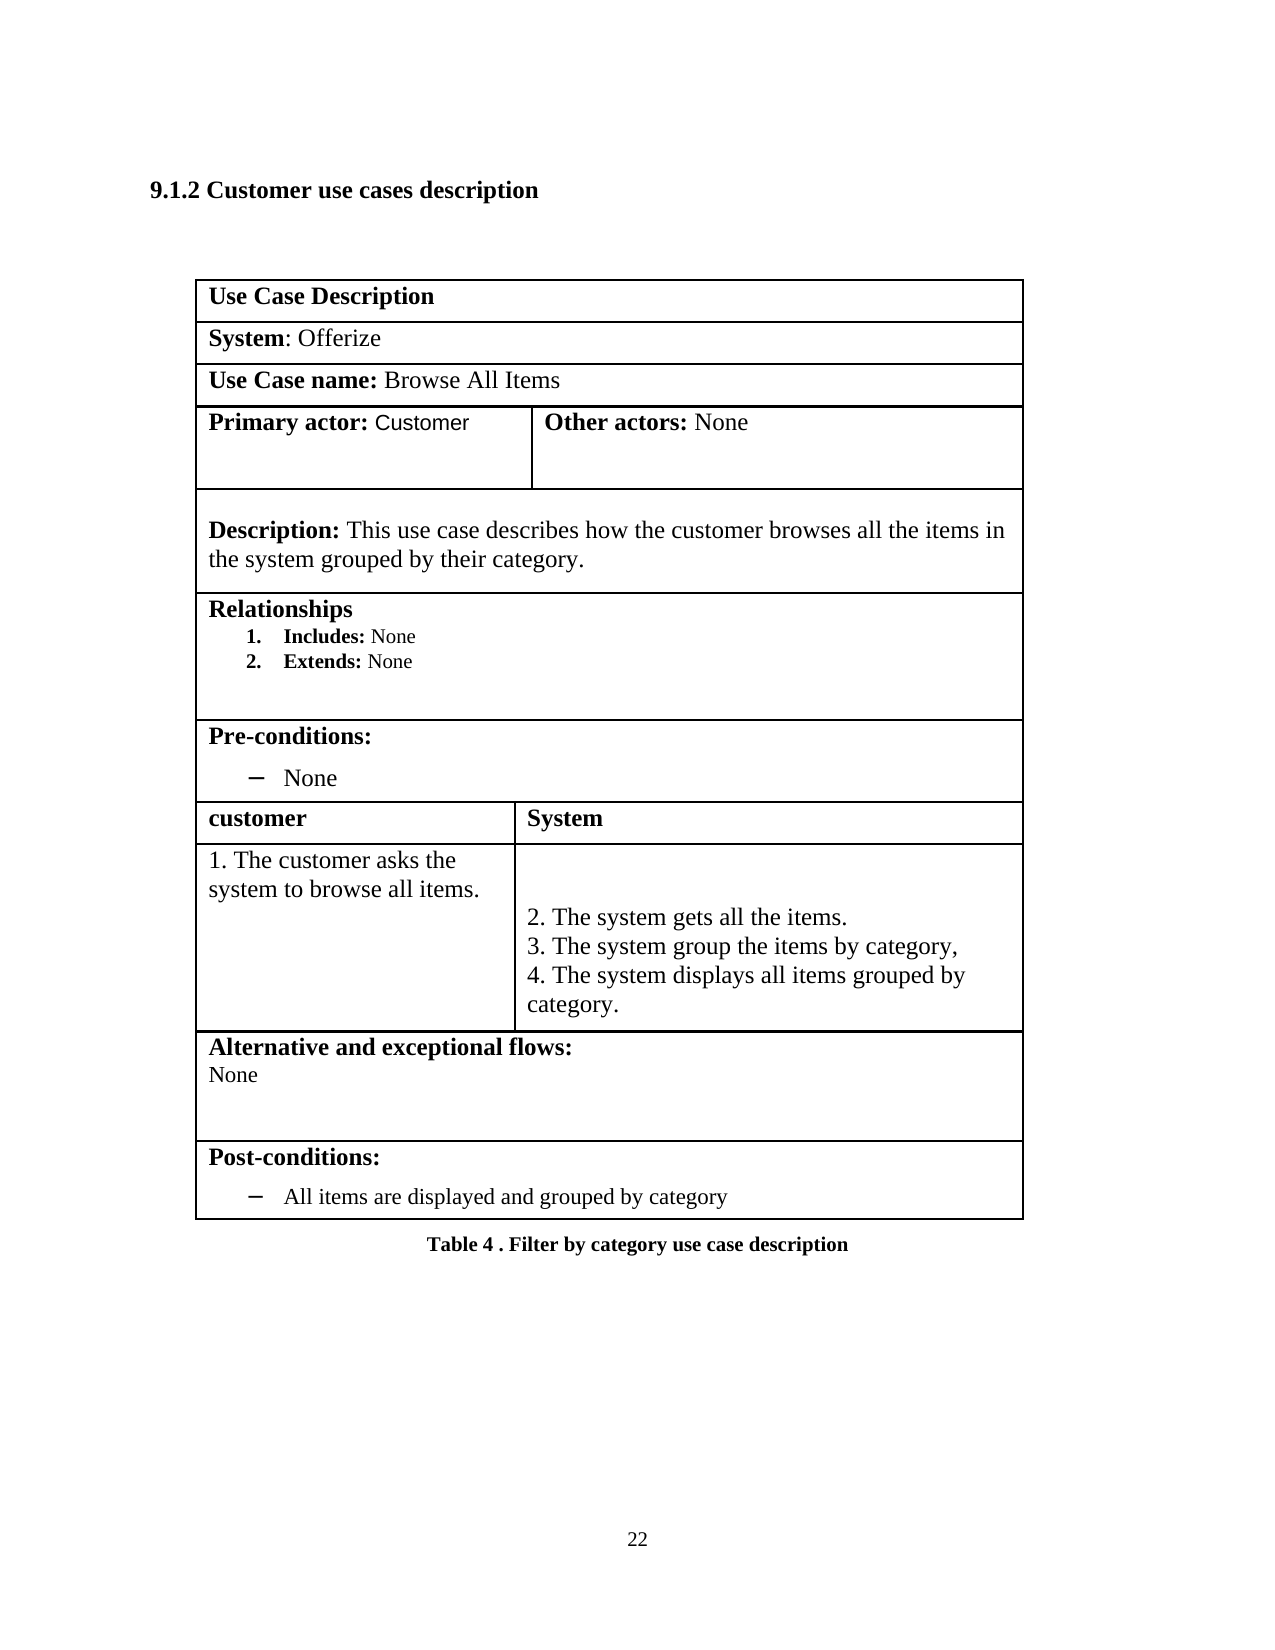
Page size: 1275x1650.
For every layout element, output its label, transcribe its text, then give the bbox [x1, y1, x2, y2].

table_cell Use Case name: Browse All Items [197, 365, 1022, 405]
table_cell Relationships Includes: None Extends: None [197, 594, 1022, 719]
table_cell 1. The customer asks the system to browse all items. [197, 845, 514, 1030]
subtitle 9.1.2 Customer use cases description [150, 175, 1125, 204]
table_cell System [516, 803, 1022, 843]
table_cell Other actors: None [533, 408, 1022, 488]
table_header Use Case Description [197, 281, 1022, 321]
table_cell 2. The system gets all the items. 3. The system group the items by category, 4. The system displays all items grouped by category. [516, 845, 1022, 1030]
table_cell Primary actor: Customer [197, 408, 531, 488]
table_cell customer [197, 803, 514, 843]
table_cell Pre-conditions: None [197, 721, 1022, 801]
table_cell Post-conditions: All items are displayed and grouped by category [197, 1142, 1022, 1218]
table_cell System: Offerize [197, 323, 1022, 363]
text Table 4 . Filter by category use case description [150, 1232, 1125, 1256]
table_cell Alternative and exceptional flows: None [197, 1033, 1022, 1140]
table_cell Description: This use case describes how the customer browses all the items in the system grouped by their category. [197, 490, 1022, 592]
